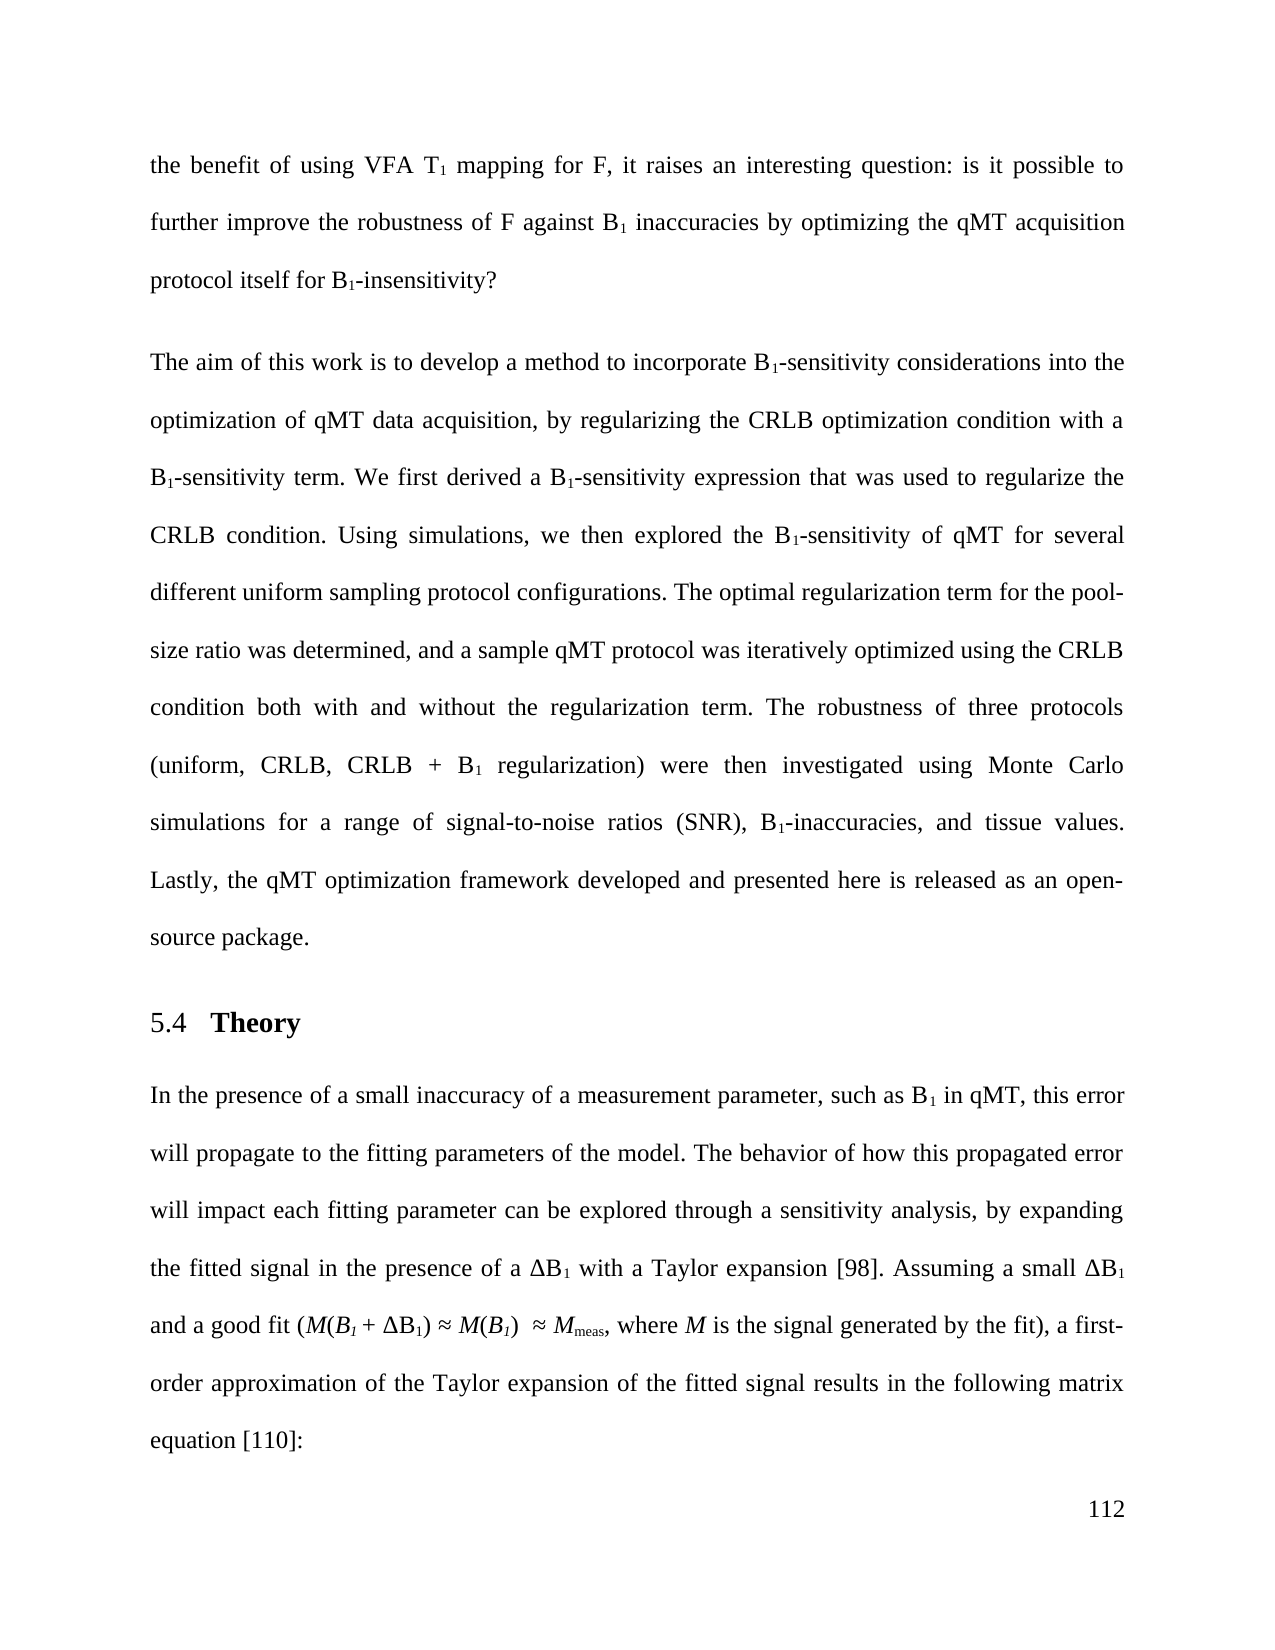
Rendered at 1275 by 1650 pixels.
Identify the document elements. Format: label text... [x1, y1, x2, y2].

text In the presence of a small inaccuracy of a measurement parameter, such as B1 in qMT, this error will propagate to the fitting parameters of the model. The behavior of how this propagated error will impact each fitting parameter can be explored through a sensitivity analysis, by expanding the fitted signal in the presence of a ΔB1 with a Taylor expansion [98]. Assuming a small ΔB1 and a good fit (M(B1 + ΔB1) ≈ M(B1) ≈ Mmeas, where M is the signal generated by the fit), a first-order approximation of the Taylor expansion of the fitted signal results in the following matrix equation [110]: [150, 1080, 1125, 1454]
subtitle Theory [150, 1005, 1125, 1038]
text The aim of this work is to develop a method to incorporate B1-sensitivity considerations into the optimization of qMT data acquisition, by regularizing the CRLB optimization condition with a B1-sensitivity term. We first derived a B1-sensitivity expression that was used to regularize the CRLB condition. Using simulations, we then explored the B1-sensitivity of qMT for several different uniform sampling protocol configurations. The optimal regularization term for the pool-size ratio was determined, and a sample qMT protocol was iteratively optimized using the CRLB condition both with and without the regularization term. The robustness of three protocols (uniform, CRLB, CRLB + B1 regularization) were then investigated using Monte Carlo simulations for a range of signal-to-noise ratios (SNR), B1-inaccuracies, and tissue values. Lastly, the qMT optimization framework developed and presented here is released as an open-source package. [150, 347, 1125, 951]
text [150, 150, 1125, 294]
